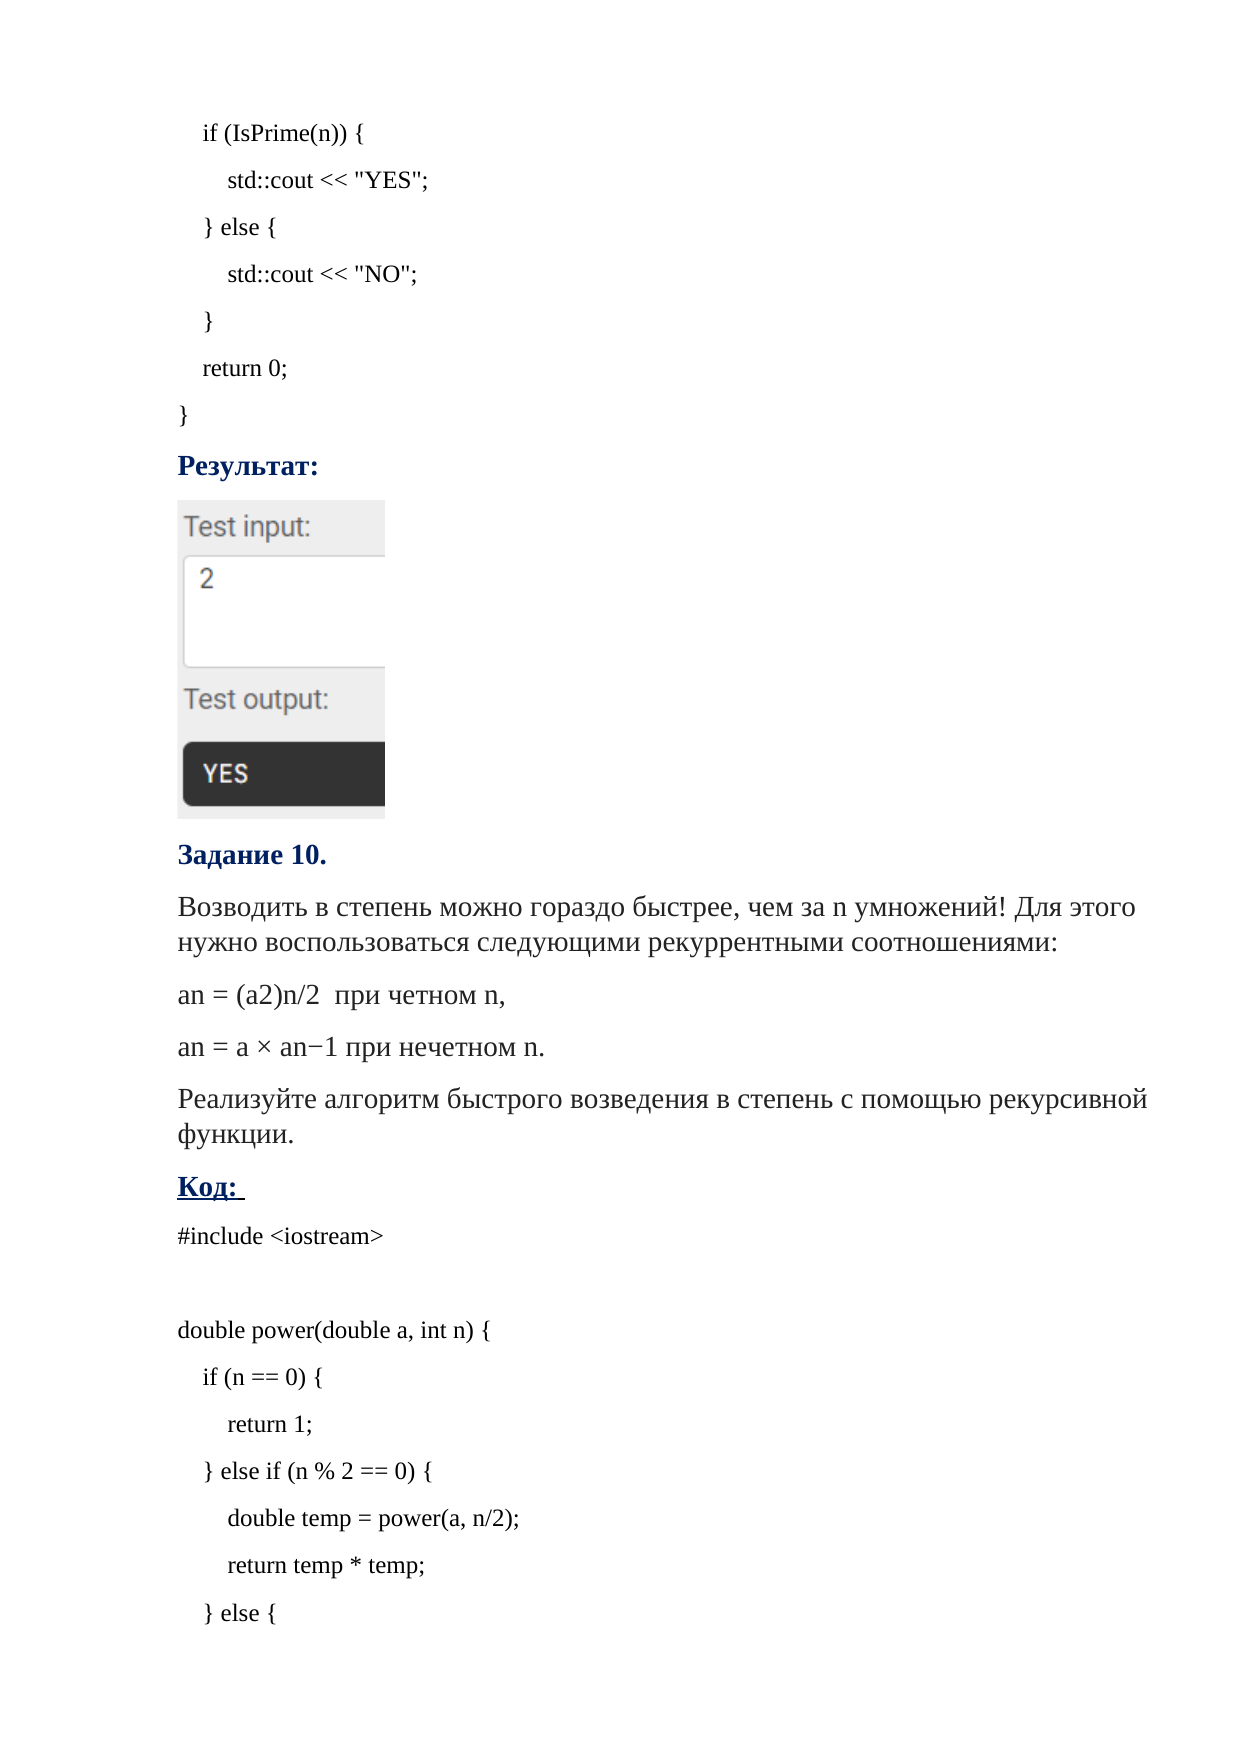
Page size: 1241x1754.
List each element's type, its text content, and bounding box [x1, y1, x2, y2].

text Код: [177, 1169, 1152, 1202]
text if (IsPrime(n)) { [177, 118, 1152, 147]
text std::cout << "NO"; [177, 259, 1152, 288]
text return temp * temp; [177, 1551, 1152, 1579]
text if (n == 0) { [177, 1362, 1152, 1391]
text return 0; [177, 353, 1152, 382]
text double power(double a, int n) { [177, 1315, 1152, 1344]
text } else { [177, 212, 1152, 241]
text return 1; [177, 1409, 1152, 1438]
text } [177, 306, 1152, 335]
text Задание 10. [177, 837, 1152, 870]
text an = a × an−1 при нечетном n. [177, 1029, 1152, 1062]
text Реализуйте алгоритм быстрого возведения в степень с помощью рекурсивной функции. [177, 1081, 1152, 1150]
picture [177, 500, 385, 819]
text an = (a2)n/2 при четном n, [177, 977, 1152, 1010]
text Результат: [177, 448, 1152, 481]
text } else { [177, 1598, 1152, 1626]
text double temp = power(a, n/2); [177, 1503, 1152, 1532]
text } else if (n % 2 == 0) { [177, 1456, 1152, 1485]
text std::cout << "YES"; [177, 165, 1152, 194]
text } [177, 401, 1152, 429]
text Возводить в степень можно гораздо быстрее, чем за n умножений! Для этого нужно воспользоваться следующими рекуррентными соотношениями: [177, 889, 1152, 958]
text #include <iostream> [177, 1221, 1152, 1250]
